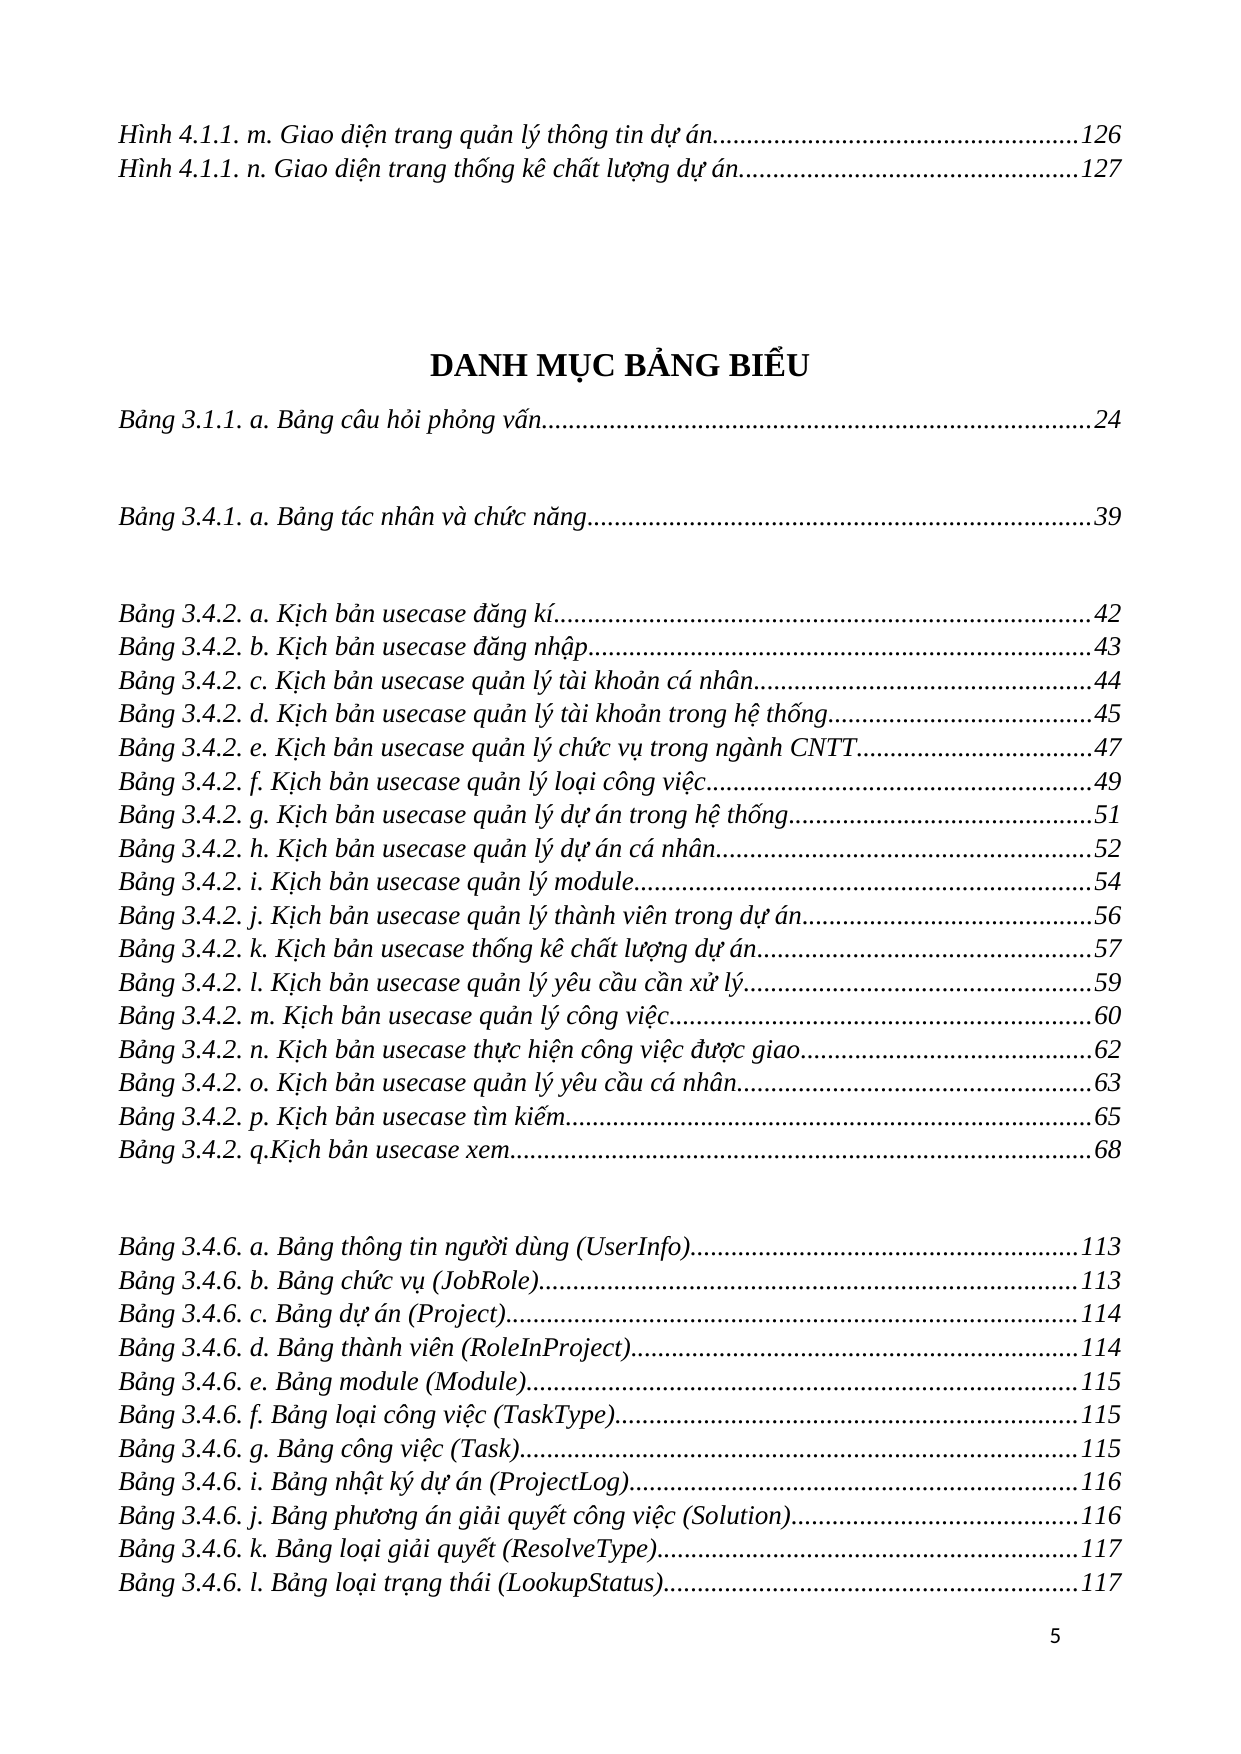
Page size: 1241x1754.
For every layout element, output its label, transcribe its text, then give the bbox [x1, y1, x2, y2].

text Bảng 3.4.2. h. Kịch bản usecase quản lý dự án cá nhân 52 [118, 832, 1122, 863]
text Bảng 3.4.2. e. Kịch bản usecase quản lý chức vụ trong ngành CNTT 47 [118, 731, 1122, 762]
text Bảng 3.4.2. j. Kịch bản usecase quản lý thành viên trong dự án 56 [118, 899, 1122, 930]
text Bảng 3.4.6. c. Bảng dự án (Project) 114 [118, 1298, 1122, 1329]
text Bảng 3.4.6. l. Bảng loại trạng thái (LookupStatus) 117 [118, 1566, 1122, 1597]
text Bảng 3.4.6. i. Bảng nhật ký dự án (ProjectLog) 116 [118, 1465, 1122, 1496]
text Bảng 3.4.2. p. Kịch bản usecase tìm kiếm 65 [118, 1100, 1122, 1131]
text Bảng 3.4.2. f. Kịch bản usecase quản lý loại công việc 49 [118, 765, 1122, 796]
subtitle DANH MỤC BẢNG BIỂU [118, 346, 1122, 384]
text Bảng 3.4.2. n. Kịch bản usecase thực hiện công việc được giao 62 [118, 1033, 1122, 1064]
text Bảng 3.4.2. q.Kịch bản usecase xem 68 [118, 1134, 1122, 1165]
text Bảng 3.4.2. c. Kịch bản usecase quản lý tài khoản cá nhân 44 [118, 664, 1122, 695]
text Bảng 3.1.1. a. Bảng câu hỏi phỏng vấn 24 [118, 403, 1122, 434]
text Bảng 3.4.6. j. Bảng phương án giải quyết công việc (Solution) 116 [118, 1499, 1122, 1530]
text Hình 4.1.1. n. Giao diện trang thống kê chất lượng dự án. 127 [118, 152, 1122, 183]
text Bảng 3.4.2. l. Kịch bản usecase quản lý yêu cầu cần xử lý 59 [118, 966, 1122, 997]
text Bảng 3.4.6. b. Bảng chức vụ (JobRole) 113 [118, 1264, 1122, 1295]
text Bảng 3.4.2. g. Kịch bản usecase quản lý dự án trong hệ thống 51 [118, 798, 1122, 829]
text Bảng 3.4.6. d. Bảng thành viên (RoleInProject) 114 [118, 1331, 1122, 1362]
text Bảng 3.4.2. m. Kịch bản usecase quản lý công việc 60 [118, 999, 1122, 1031]
text Bảng 3.4.6. g. Bảng công việc (Task) 115 [118, 1432, 1122, 1463]
text Bảng 3.4.2. b. Kịch bản usecase đăng nhập 43 [118, 631, 1122, 662]
text Bảng 3.4.2. a. Kịch bản usecase đăng kí 42 [118, 597, 1122, 628]
text Bảng 3.4.2. o. Kịch bản usecase quản lý yêu cầu cá nhân. 63 [118, 1067, 1122, 1098]
text Bảng 3.4.6. f. Bảng loại công việc (TaskType) 115 [118, 1398, 1122, 1429]
text Bảng 3.4.6. a. Bảng thông tin người dùng (UserInfo) 113 [118, 1231, 1122, 1262]
text Bảng 3.4.6. k. Bảng loại giải quyết (ResolveType) 117 [118, 1532, 1122, 1563]
text Bảng 3.4.2. i. Kịch bản usecase quản lý module 54 [118, 865, 1122, 896]
text Bảng 3.4.1. a. Bảng tác nhân và chức năng 39 [118, 500, 1122, 531]
text Bảng 3.4.2. k. Kịch bản usecase thống kê chất lượng dự án 57 [118, 932, 1122, 963]
text Bảng 3.4.6. e. Bảng module (Module) 115 [118, 1365, 1122, 1396]
text Bảng 3.4.2. d. Kịch bản usecase quản lý tài khoản trong hệ thống 45 [118, 698, 1122, 729]
text Hình 4.1.1. m. Giao diện trang quản lý thông tin dự án. 126 [118, 118, 1122, 149]
